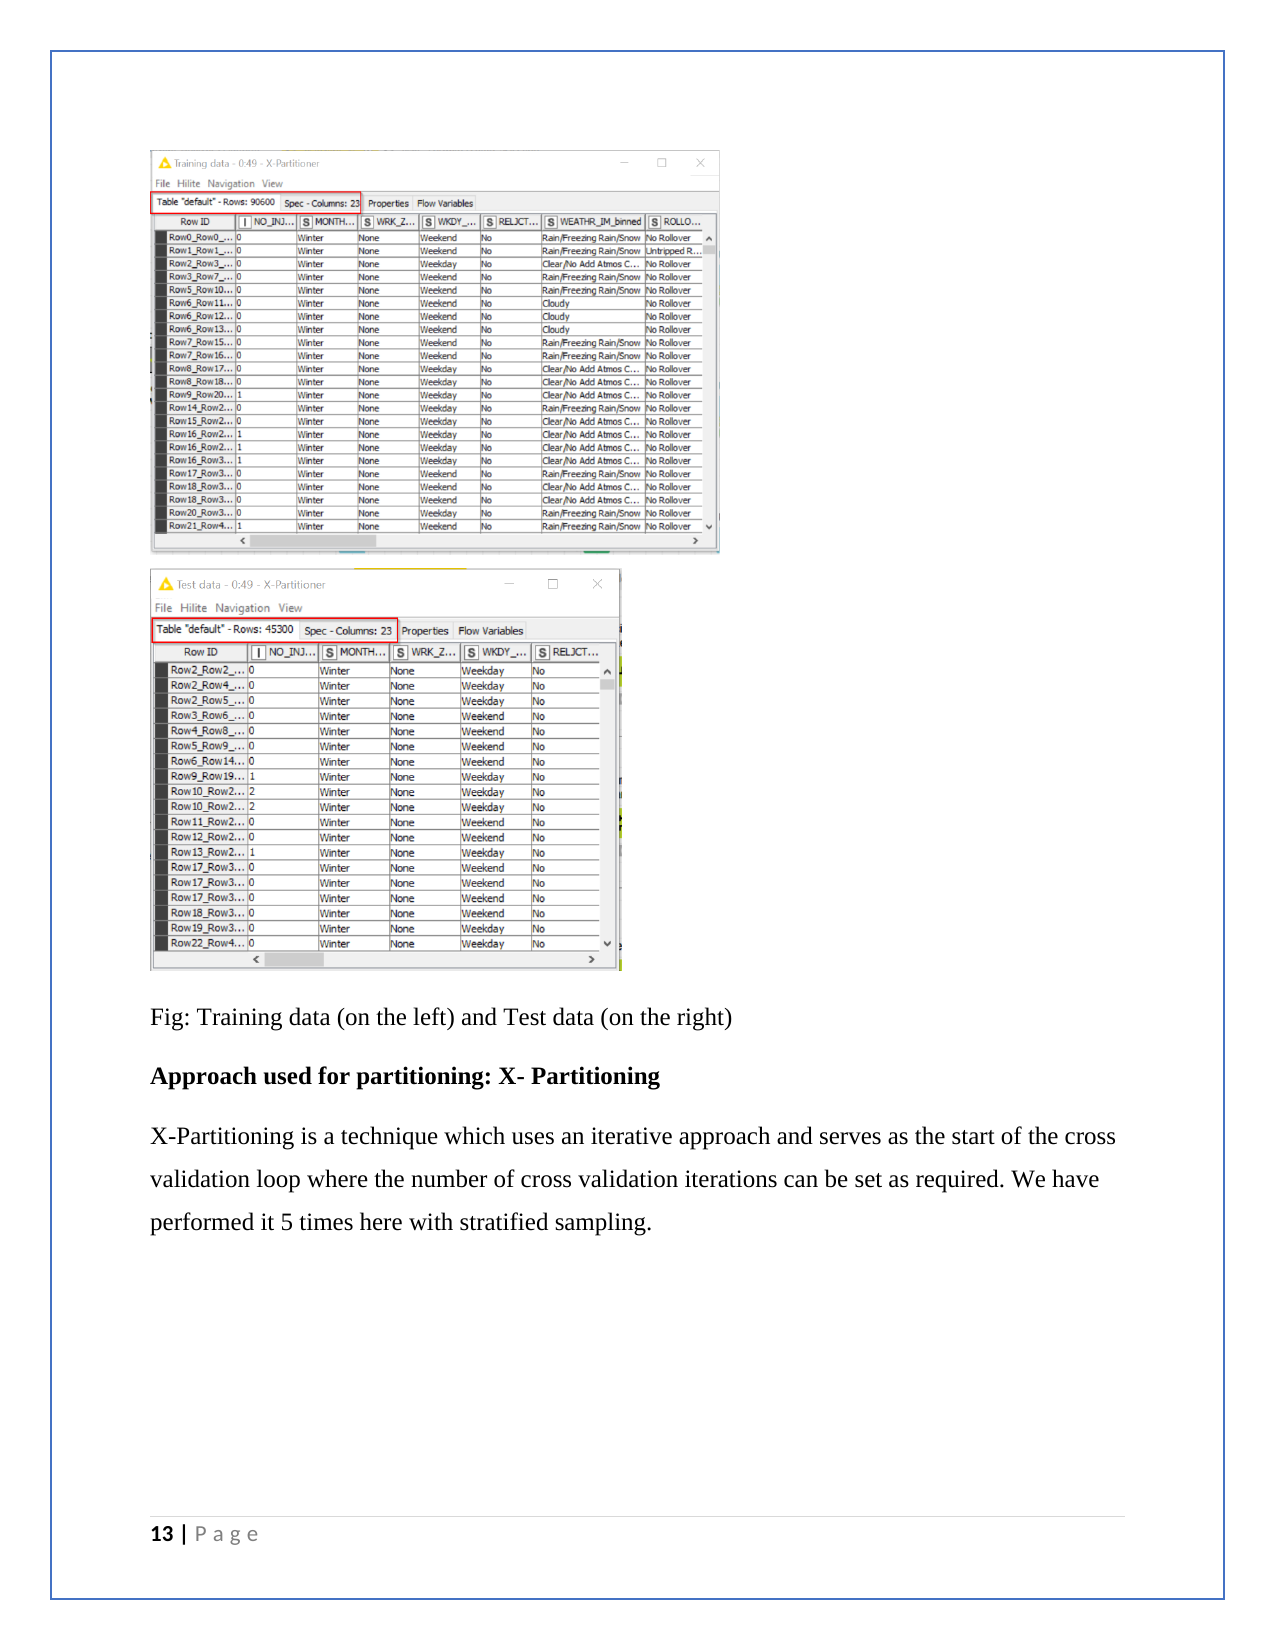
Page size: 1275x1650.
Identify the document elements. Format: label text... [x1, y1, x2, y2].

text Approach used for partitioning: X- Partitioning [150, 1061, 1125, 1090]
text X-Partitioning is a technique which uses an iterative approach and serves as the start of the cross validation loop where the number of cross validation iterations can be set as required. We have performed it 5 times here with stratified sampling. [150, 1121, 1125, 1236]
picture [150, 568, 622, 971]
text Fig: Training data (on the left) and Test data (on the right) [150, 1002, 1125, 1030]
picture [150, 150, 720, 555]
